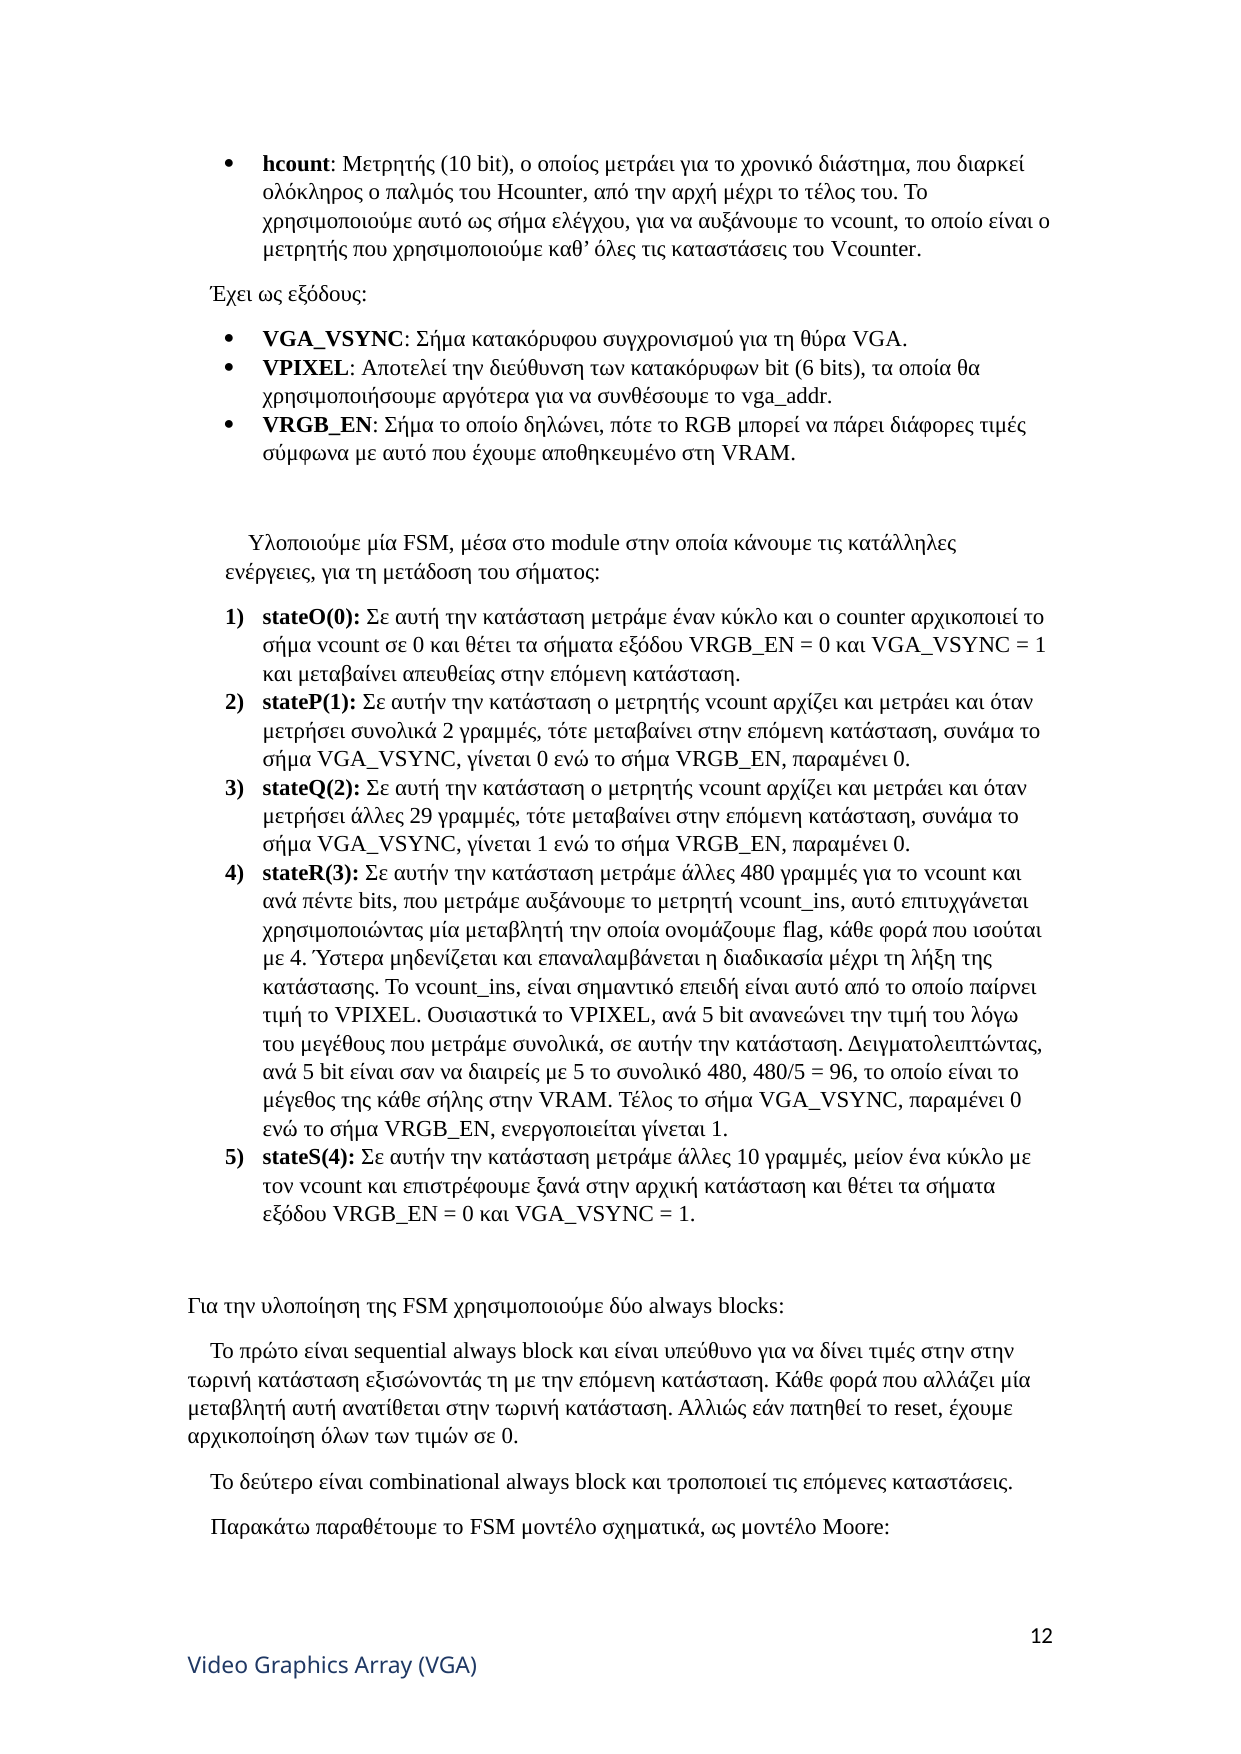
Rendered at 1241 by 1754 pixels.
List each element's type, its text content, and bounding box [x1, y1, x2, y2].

text Για την υλοποίηση της FSM χρησιμοποιούμε δύο always blocks: [187, 1292, 1053, 1318]
text Υλοποιούμε μία FSM, μέσα στο module στην οποία κάνουμε τις κατάλληλες ενέργειες, για τη μετάδοση του σήματος: [225, 529, 1053, 584]
text Έχει ως εξόδους: [187, 280, 1053, 307]
list VPIXEL: Αποτελεί την διεύθυνση των κατακόρυφων bit (6 bits), τα οποία θα χρησιμοποιήσουμε αργότερα για να συνθέσουμε το vga_addr. [225, 354, 1053, 409]
list stateP(1): Σε αυτήν την κατάσταση ο μετρητής vcount αρχίζει και μετράει και όταν μετρήσει συνολικά 2 γραμμές, τότε μεταβαίνει στην επόμενη κατάσταση, συνάμα το σήμα VGA_VSYNC, γίνεται 0 ενώ το σήμα VRGB_EN, παραμένει 0. [225, 688, 1053, 772]
list stateR(3): Σε αυτήν την κατάσταση μετράμε άλλες 480 γραμμές για το vcount και ανά πέντε bits, που μετράμε αυξάνουμε το μετρητή vcount_ins, αυτό επιτυχγάνεται χρησιμοποιώντας μία μεταβλητή την οποία ονομάζουμε flag, κάθε φορά που ισούται με 4. Ύστερα μηδενίζεται και επαναλαμβάνεται η διαδικασία μέχρι τη λήξη της κατάστασης. Το vcount_ins, είναι σημαντικό επειδή είναι αυτό από το οποίο παίρνει τιμή το VPIXEL. Ουσιαστικά το VPIXEL, ανά 5 bit ανανεώνει την τιμή του λόγω του μεγέθους που μετράμε συνολικά, σε αυτήν την κατάσταση. Δειγματολειπτώντας, ανά 5 bit είναι σαν να διαιρείς με 5 το συνολικό 480, 480/5 = 96, το οποίο είναι το μέγεθος της κάθε σήλης στην VRAM. Τέλος το σήμα VGA_VSYNC, παραμένει 0 ενώ το σήμα VRGB_EN, ενεργοποιείται γίνεται 1. [225, 859, 1053, 1141]
list VRGB_EN: Σήμα το οποίο δηλώνει, πότε το RGB μπορεί να πάρει διάφορες τιμές σύμφωνα με αυτό που έχουμε αποθηκευμένο στη VRAM. [225, 411, 1053, 466]
list stateS(4): Σε αυτήν την κατάσταση μετράμε άλλες 10 γραμμές, μείον ένα κύκλο με τον vcount και επιστρέφουμε ξανά στην αρχική κατάσταση και θέτει τα σήματα εξόδου VRGB_EN = 0 και VGA_VSYNC = 1. [225, 1143, 1053, 1227]
list stateO(0): Σε αυτή την κατάσταση μετράμε έναν κύκλο και ο counter αρχικοποιεί το σήμα vcount σε 0 και θέτει τα σήματα εξόδου VRGB_EN = 0 και VGA_VSYNC = 1 και μεταβαίνει απευθείας στην επόμενη κατάσταση. [225, 603, 1053, 686]
list stateQ(2): Σε αυτή την κατάσταση ο μετρητής vcount αρχίζει και μετράει και όταν μετρήσει άλλες 29 γραμμές, τότε μεταβαίνει στην επόμενη κατάσταση, συνάμα το σήμα VGA_VSYNC, γίνεται 1 ενώ το σήμα VRGB_EN, παραμένει 0. [225, 774, 1053, 857]
list VGA_VSYNC: Σήμα κατακόρυφου συγχρονισμού για τη θύρα VGA. [225, 326, 1053, 352]
text Το πρώτο είναι sequential always block και είναι υπεύθυνο για να δίνει τιμές στην στην τωρινή κατάσταση εξισώνοντάς τη με την επόμενη κατάσταση. Κάθε φορά που αλλάζει μία μεταβλητή αυτή ανατίθεται στην τωρινή κατάσταση. Αλλιώς εάν πατηθεί το reset, έχουμε αρχικοποίηση όλων των τιμών σε 0. [187, 1337, 1053, 1449]
text Το δεύτερο είναι combinational always block και τροποποιεί τις επόμενες καταστάσεις. [187, 1468, 1053, 1494]
text Παρακάτω παραθέτουμε το FSM μοντέλο σχηματικά, ως μοντέλο Moore: [187, 1513, 1053, 1539]
list hcount: Μετρητής (10 bit), ο οποίος μετράει για το χρονικό διάστημα, που διαρκεί ολόκληρος ο παλμός του Hcounter, από την αρχή μέχρι το τέλος του. Το χρησιμοποιούμε αυτό ως σήμα ελέγχου, για να αυξάνουμε το vcount, το οποίο είναι ο μετρητής που χρησιμοποιούμε καθ’ όλες τις καταστάσεις του Vcounter. [225, 150, 1053, 262]
